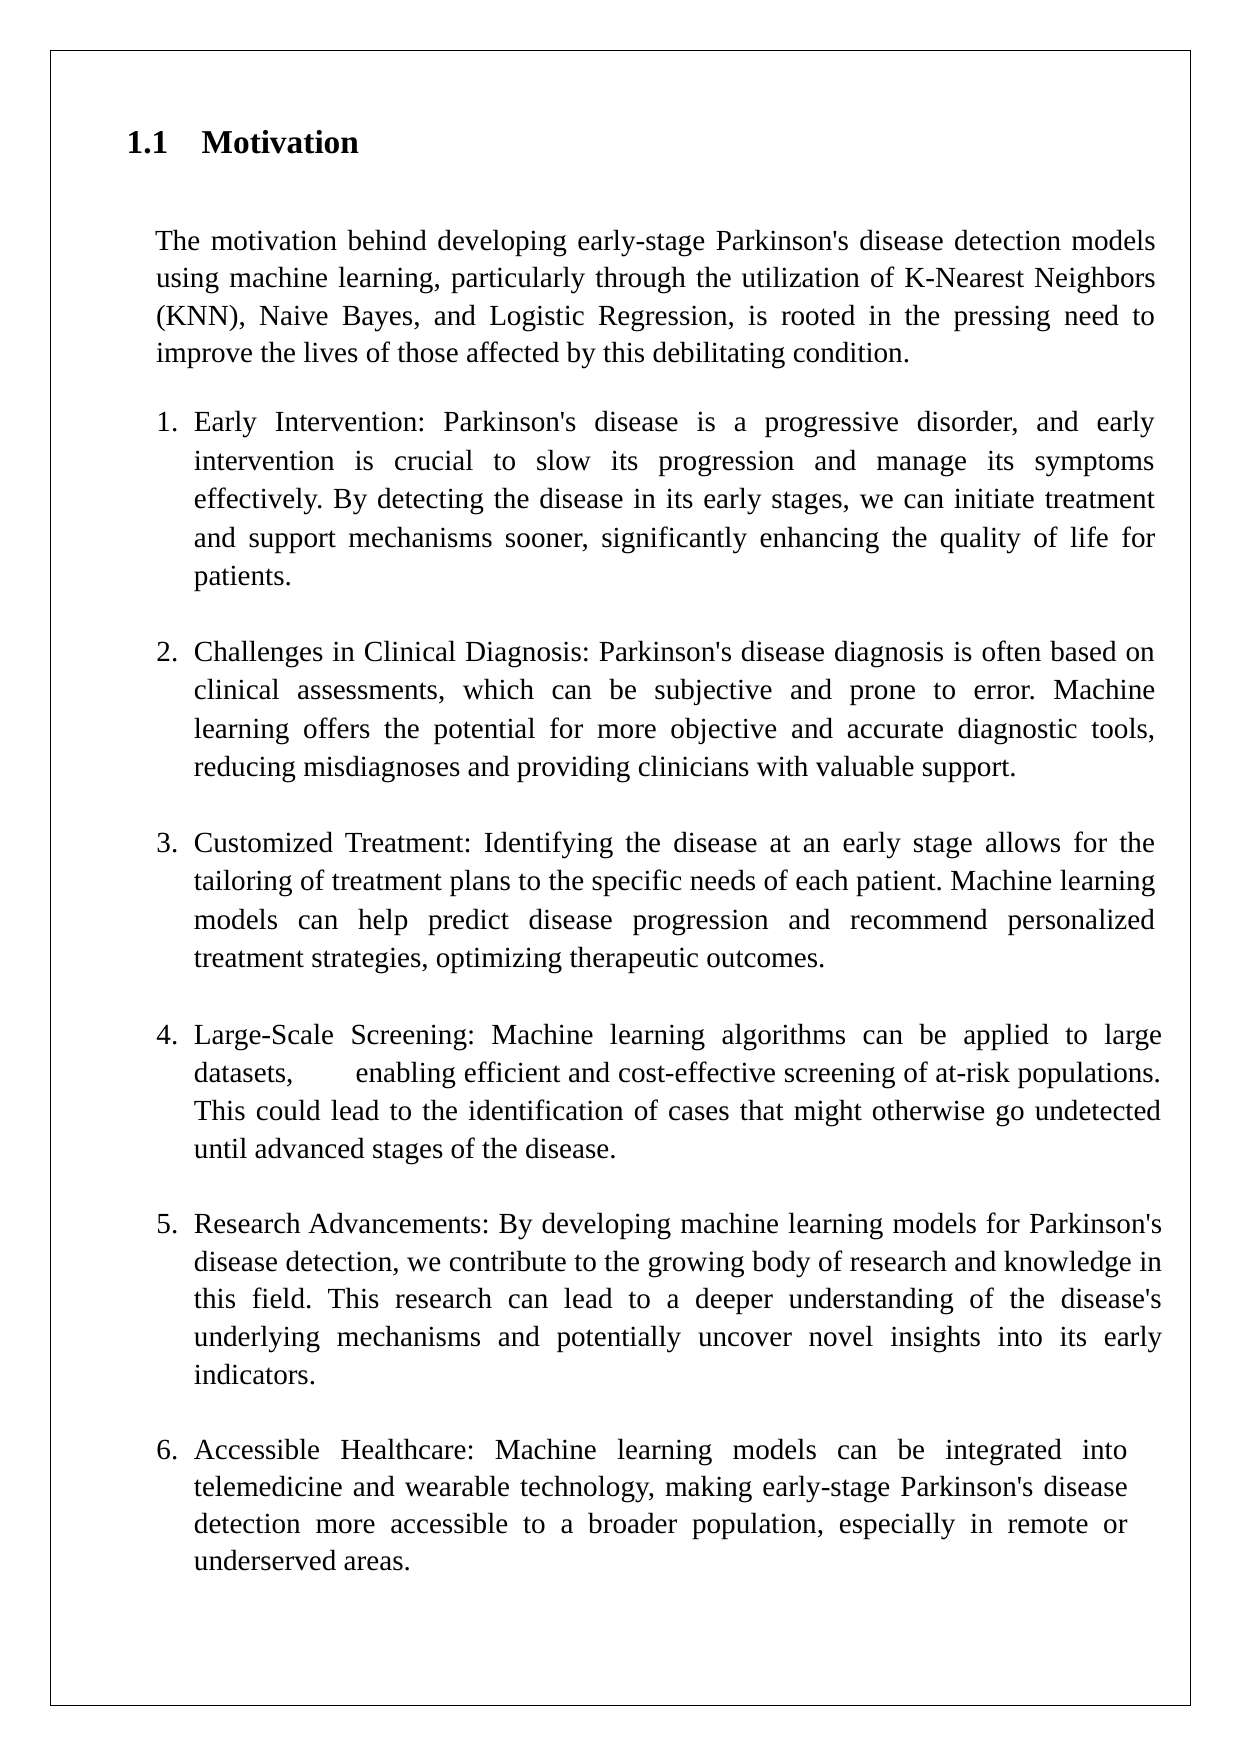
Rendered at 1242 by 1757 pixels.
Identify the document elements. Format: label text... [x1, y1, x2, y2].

list Accessible Healthcare: Machine learning models can be integrated into telemedicine and wearable technology, making early-stage Parkinson's disease detection more accessible to a broader population, especially in remote or underserved areas. [156, 1432, 1128, 1577]
list Large-Scale Screening: Machine learning algorithms can be applied to large datasets, enabling efficient and cost-effective screening of at-risk populations. This could lead to the identification of cases that might otherwise go undetected until advanced stages of the disease. [156, 1017, 1163, 1164]
text The motivation behind developing early-stage Parkinson's disease detection models using machine learning, particularly through the utilization of K-Nearest Neighbors (KNN), Naive Bayes, and Logistic Regression, is rooted in the pressing need to improve the lives of those affected by this debilitating condition. [155, 223, 1157, 369]
list Challenges in Clinical Diagnosis: Parkinson's disease diagnosis is often based on clinical assessments, which can be subjective and prone to error. Machine learning offers the potential for more objective and accurate diagnostic tools, reducing misdiagnoses and providing clinicians with valuable support. [156, 634, 1156, 783]
list Research Advancements: By developing machine learning models for Parkinson's disease detection, we contribute to the growing body of research and knowledge in this field. This research can lead to a deeper understanding of the disease's underlying mechanisms and potentially uncover novel insights into its early indicators. [156, 1206, 1163, 1391]
list Motivation [126, 123, 1115, 161]
list Customized Treatment: Identifying the disease at an early stage allows for the tailoring of treatment plans to the specific needs of each patient. Machine learning models can help predict disease progression and recommend personalized treatment strategies, optimizing therapeutic outcomes. [156, 825, 1156, 974]
list Early Intervention: Parkinson's disease is a progressive disorder, and early intervention is crucial to slow its progression and manage its symptoms effectively. By detecting the disease in its early stages, we can initiate treatment and support mechanisms sooner, significantly enhancing the quality of life for patients. [156, 404, 1156, 592]
